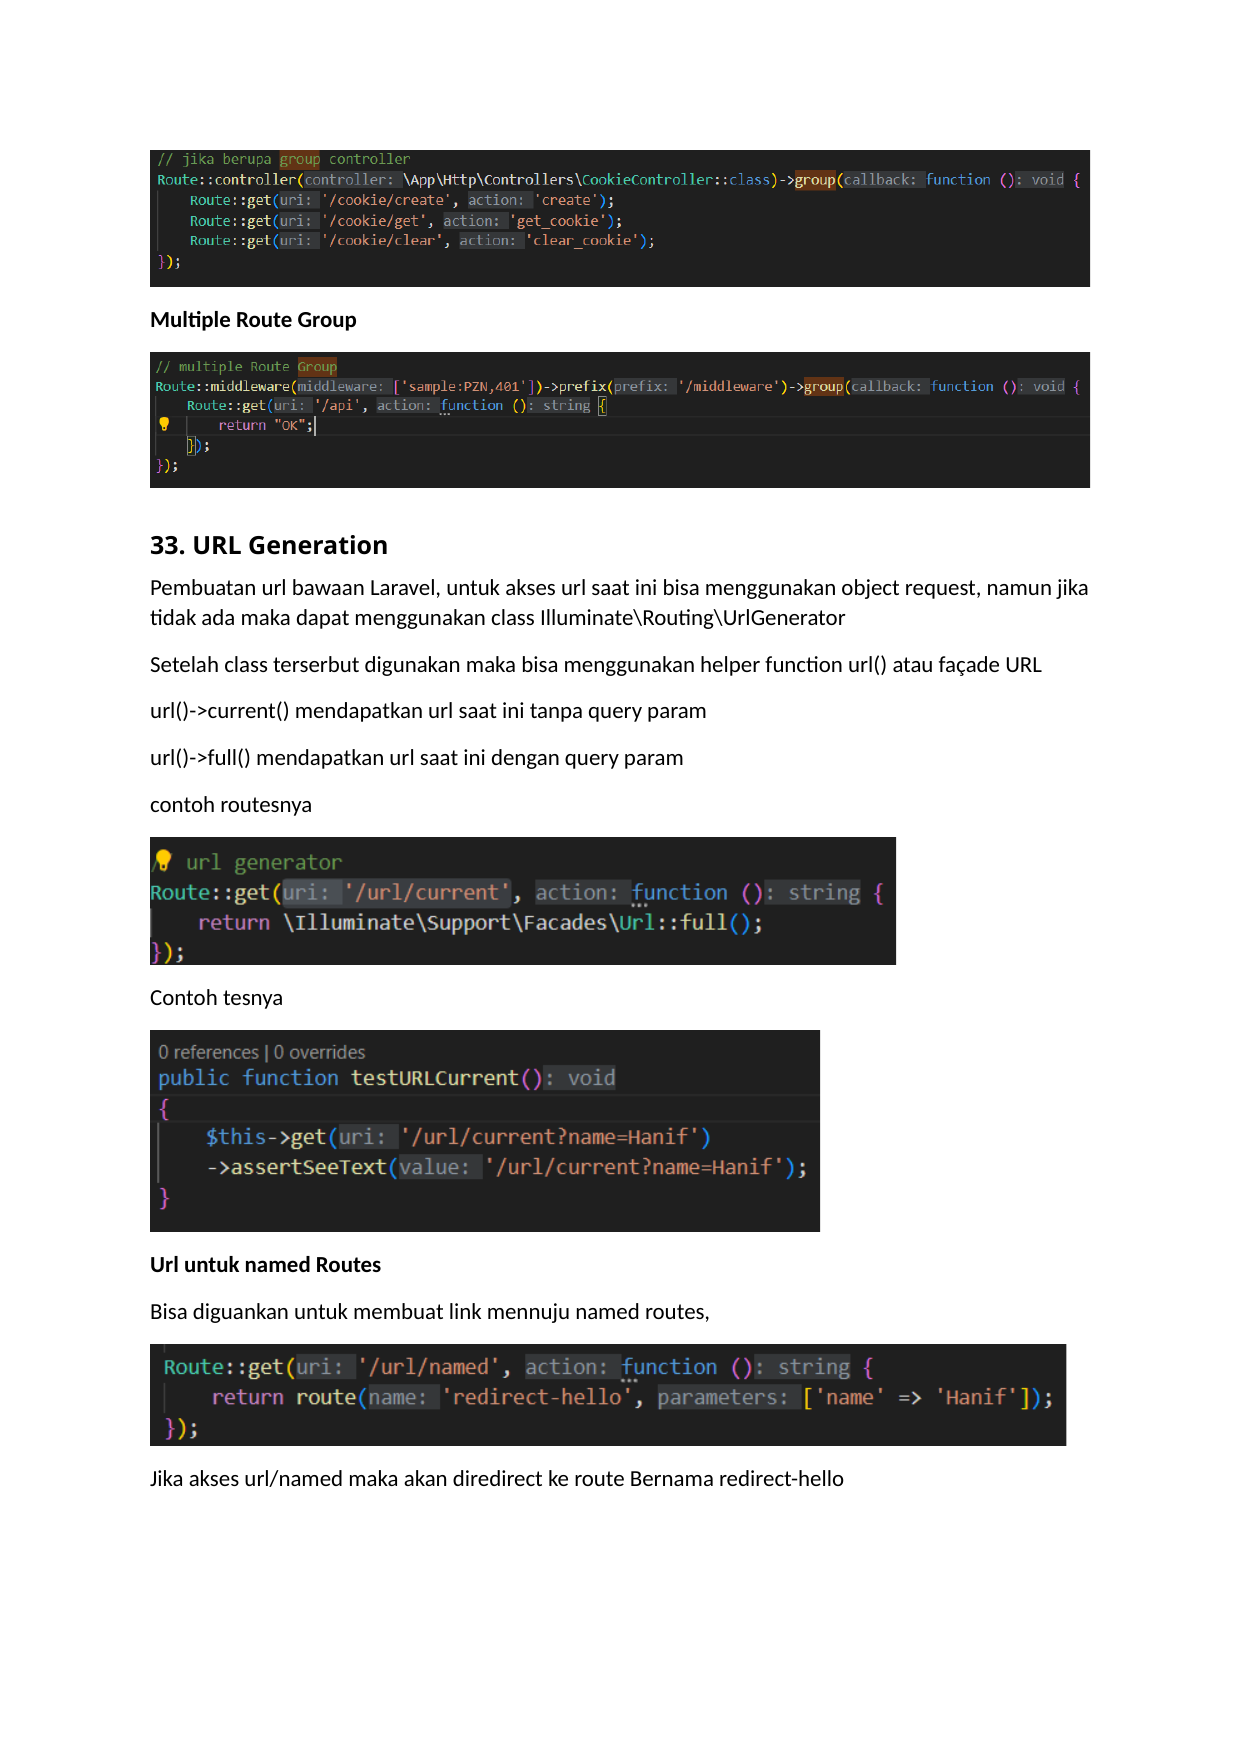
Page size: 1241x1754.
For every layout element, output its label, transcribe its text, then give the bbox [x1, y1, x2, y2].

text Jika akses url/named maka akan diredirect ke route Bernama redirect-hello [150, 1464, 1090, 1492]
text Multiple Route Group [150, 305, 1090, 333]
picture [150, 150, 1091, 287]
text contoh routesnya [150, 790, 1090, 818]
text url()->full() mendapatkan url saat ini dengan query param [150, 743, 1090, 771]
picture [150, 352, 1091, 488]
text url()->current() mendapatkan url saat ini tanpa query param [150, 697, 1090, 724]
text Url untuk named Routes [150, 1251, 1090, 1278]
text Pembuatan url bawaan Laravel, untuk akses url saat ini bisa menggunakan object request, namun jika tidak ada maka dapat menggunakan class Illuminate\Routing\UrlGenerator [150, 573, 1090, 631]
text Setelah class terserbut digunakan maka bisa menggunakan helper function url() atau façade URL [150, 650, 1090, 678]
text Contoh tesnya [150, 983, 1090, 1012]
picture [150, 837, 897, 965]
picture [150, 1344, 1067, 1446]
subtitle 33. URL Generation [150, 527, 1090, 562]
picture [150, 1030, 821, 1232]
text Bisa diguankan untuk membuat link mennuju named routes, [150, 1297, 1090, 1325]
